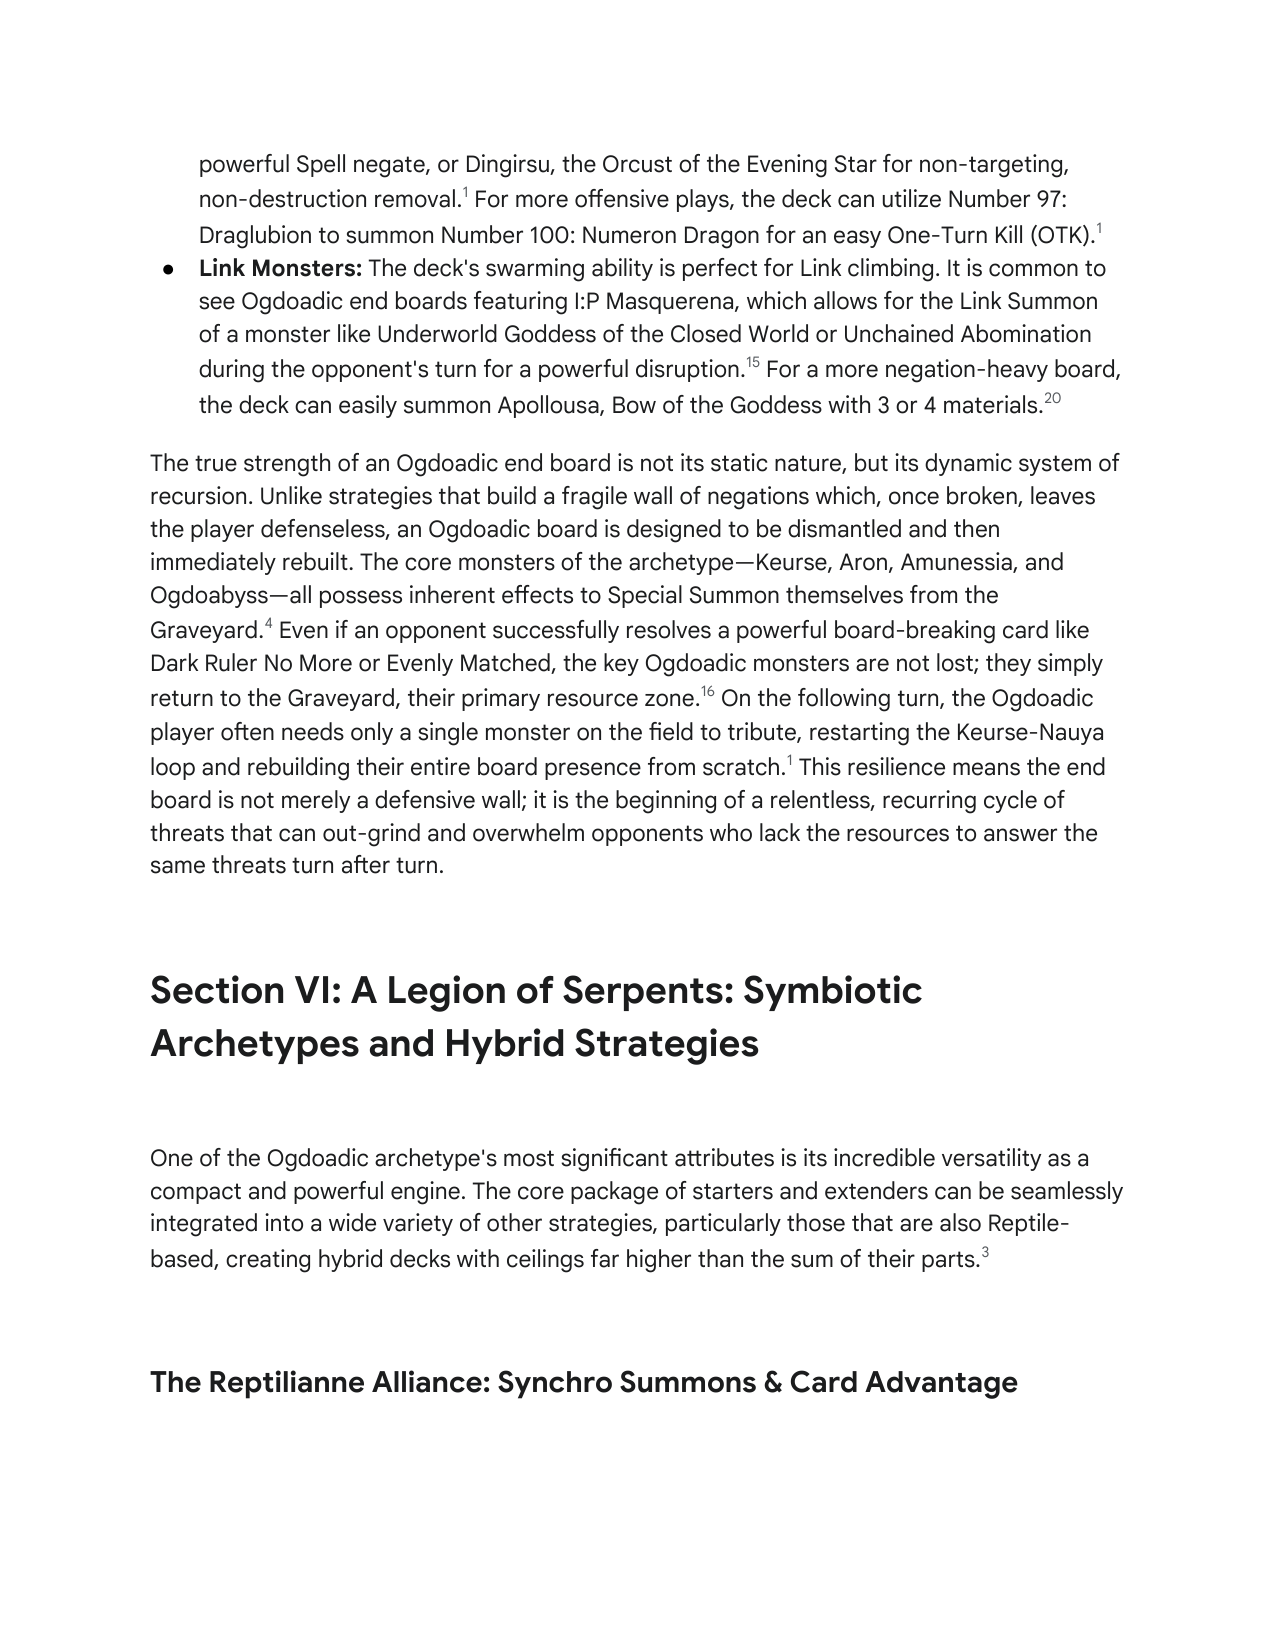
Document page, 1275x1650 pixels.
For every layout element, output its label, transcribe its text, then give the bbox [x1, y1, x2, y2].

list Link Monsters: The deck's swarming ability is perfect for Link climbing. It is common to see Ogdoadic end boards featuring I:P Masquerena, which allows for the Link Summon of a monster like Underworld Goddess of the Closed World or Unchained Abomination during the opponent's turn for a powerful disruption.15 For a more negation-heavy board, the deck can easily summon Apollousa, Bow of the Goddess with 3 or 4 materials.20 [161, 254, 1125, 420]
text The true strength of an Ogdoadic end board is not its static nature, but its dynamic system of recursion. Unlike strategies that build a fragile wall of negations which, once broken, leaves the player defenseless, an Ogdoadic board is designed to be dismantled and then immediately rebuilt. The core monsters of the archetype—Keurse, Aron, Amunessia, and Ogdoabyss—all possess inherent effects to Special Summon themselves from the Graveyard.4 Even if an opponent successfully resolves a powerful board-breaking card like Dark Ruler No More or Evenly Matched, the key Ogdoadic monsters are not lost; they simply return to the Graveyard, their primary resource zone.16 On the following turn, the Ogdoadic player often needs only a single monster on the field to tribute, restarting the Keurse-Nauya loop and rebuilding their entire board presence from scratch.1 This resilience means the end board is not merely a defensive wall; it is the beginning of a relentless, recurring cycle of threats that can out-grind and overwhelm opponents who lack the resources to answer the same threats turn after turn. [150, 449, 1125, 880]
subtitle Section VI: A Legion of Serpents: Symbiotic Archetypes and Hybrid Strategies [150, 967, 1125, 1067]
subtitle The Reptilianne Alliance: Synchro Summons & Card Advantage [150, 1364, 1125, 1401]
text One of the Ogdoadic archetype's most significant attributes is its incredible versatility as a compact and powerful engine. The core package of starters and extenders can be seamlessly integrated into a wide variety of other strategies, particularly those that are also Reptile-based, creating hybrid decks with ceilings far higher than the sum of their parts.3 [150, 1144, 1125, 1274]
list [161, 150, 1125, 250]
